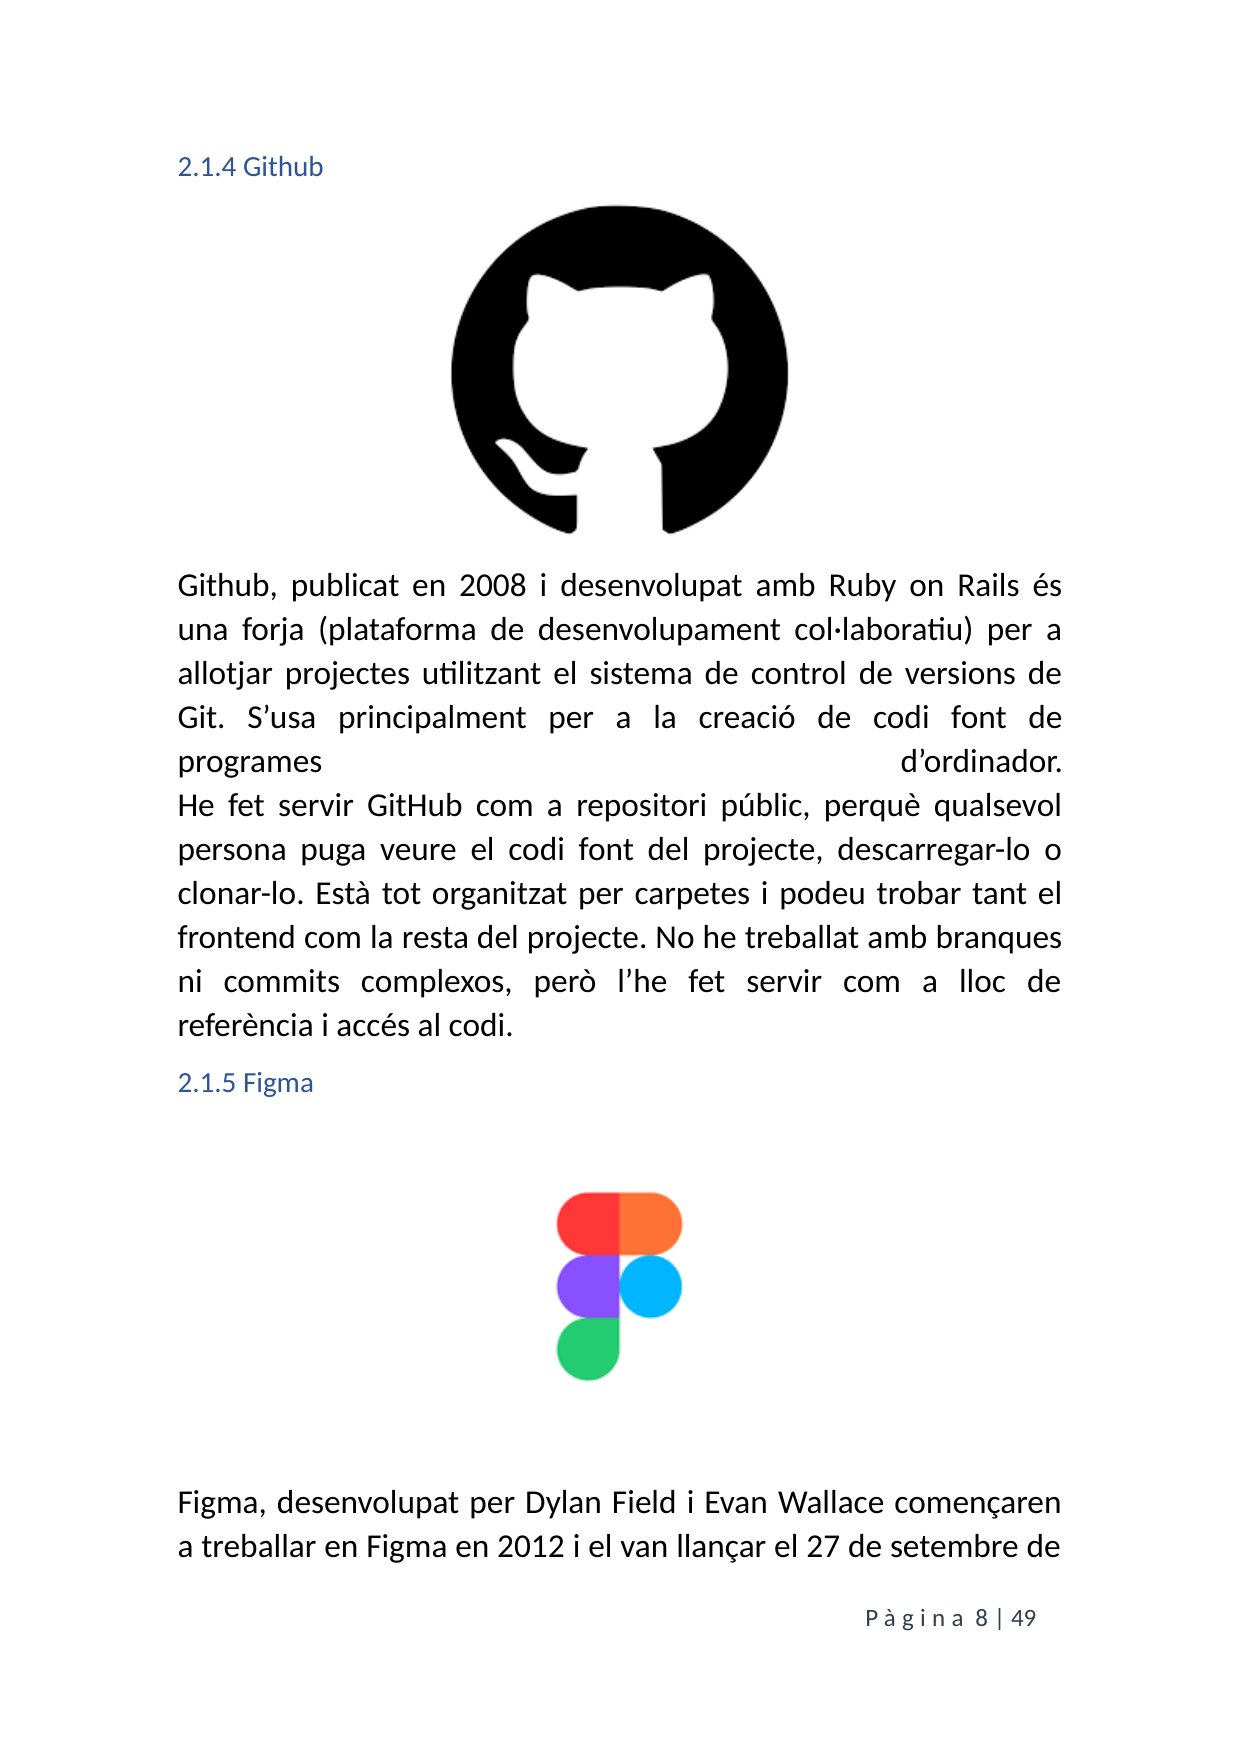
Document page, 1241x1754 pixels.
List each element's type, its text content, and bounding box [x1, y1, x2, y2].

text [177, 1481, 1063, 1566]
picture [444, 194, 796, 546]
subtitle 2.1.4 Github [177, 148, 1063, 183]
subtitle 2.1.5 Figma [177, 1064, 1063, 1100]
picture [444, 1111, 796, 1463]
text Github, publicat en 2008 i desenvolupat amb Ruby on Rails és una forja (plataforma de desenvolupament col·laboratiu) per a allotjar projectes utilitzant el sistema de control de versions de Git. S’usa principalment per a la creació de codi font de programes d’ordinador. He fet servir GitHub com a repositori públic, perquè qualsevol persona puga veure el codi font del projecte, descarregar-lo o clonar-lo. Està tot organitzat per carpetes i podeu trobar tant el frontend com la resta del projecte. No he treballat amb branques ni commits complexos, però l’he fet servir com a lloc de referència i accés al codi. [177, 564, 1063, 1045]
